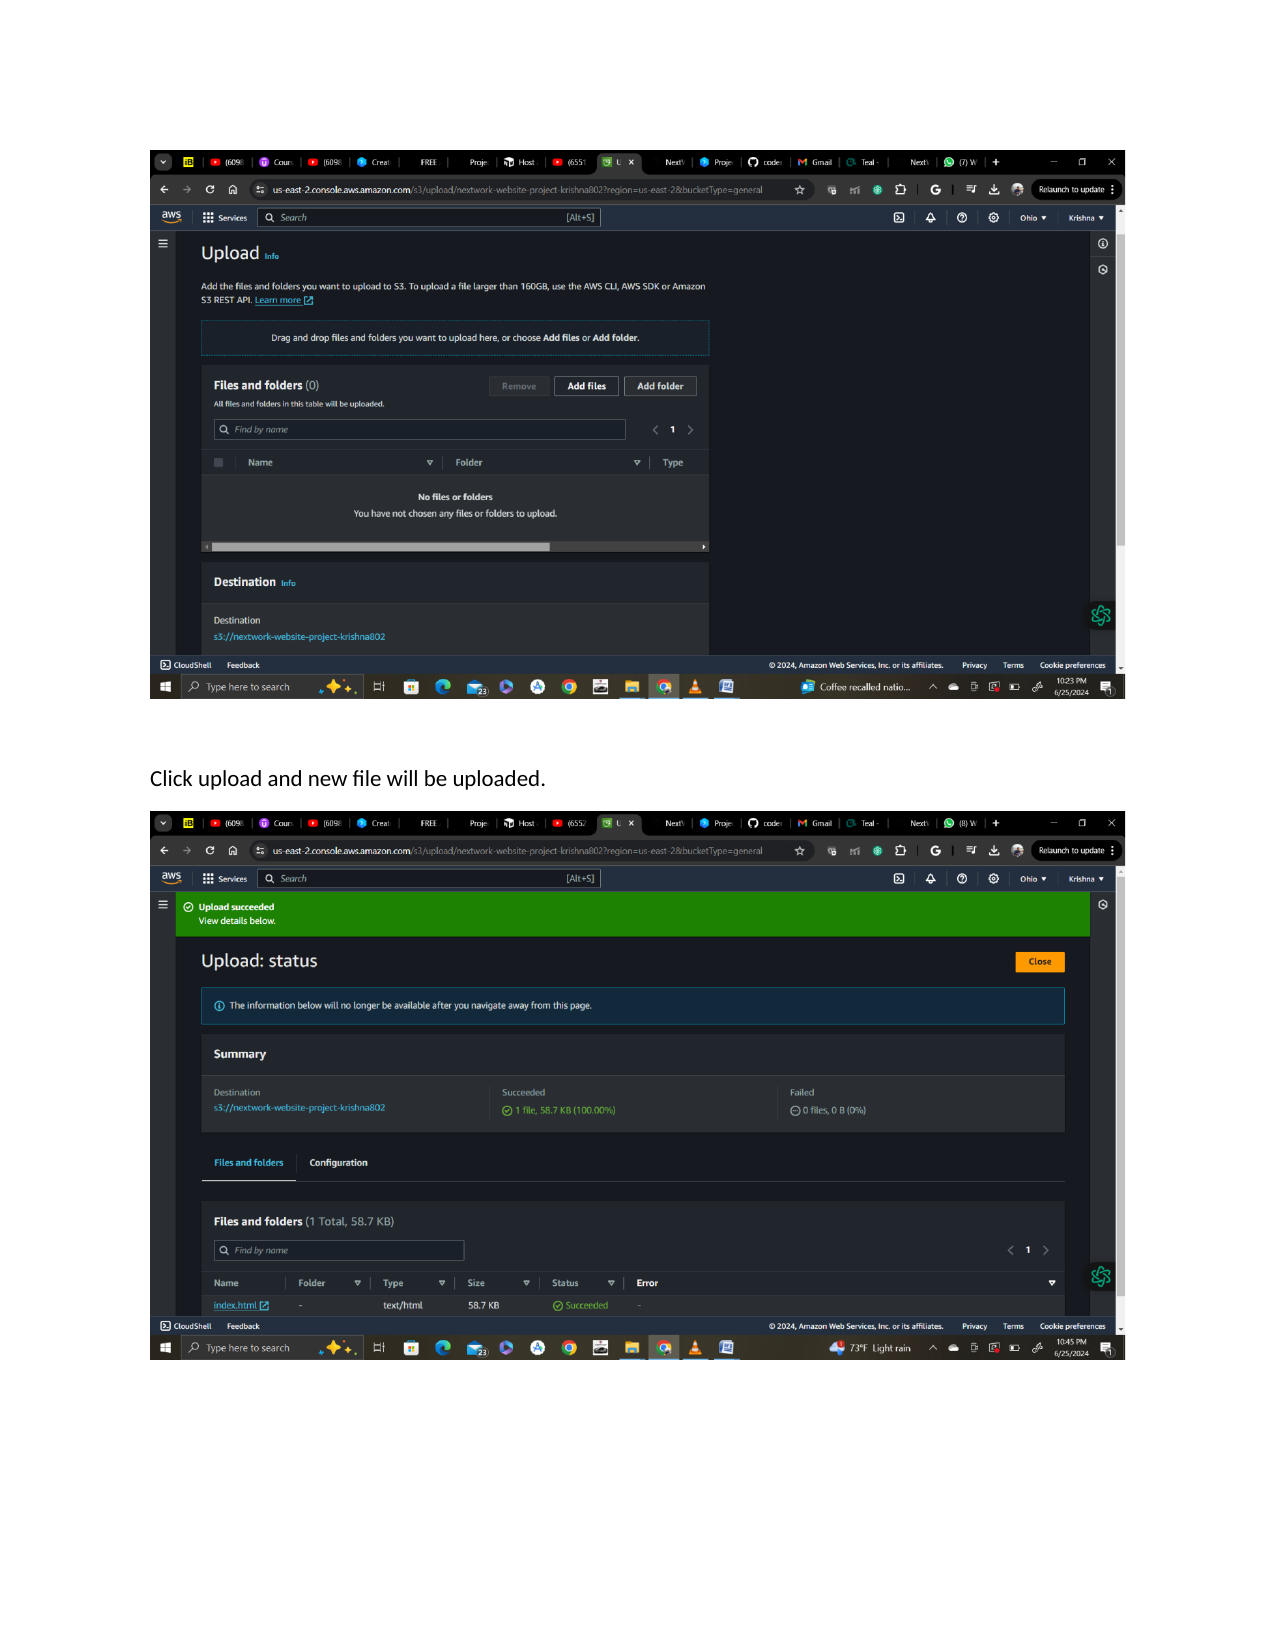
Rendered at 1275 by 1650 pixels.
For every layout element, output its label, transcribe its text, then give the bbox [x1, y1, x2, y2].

text Click upload and new file will be uploaded. [150, 764, 1125, 792]
picture [150, 811, 1125, 1360]
picture [150, 150, 1125, 699]
